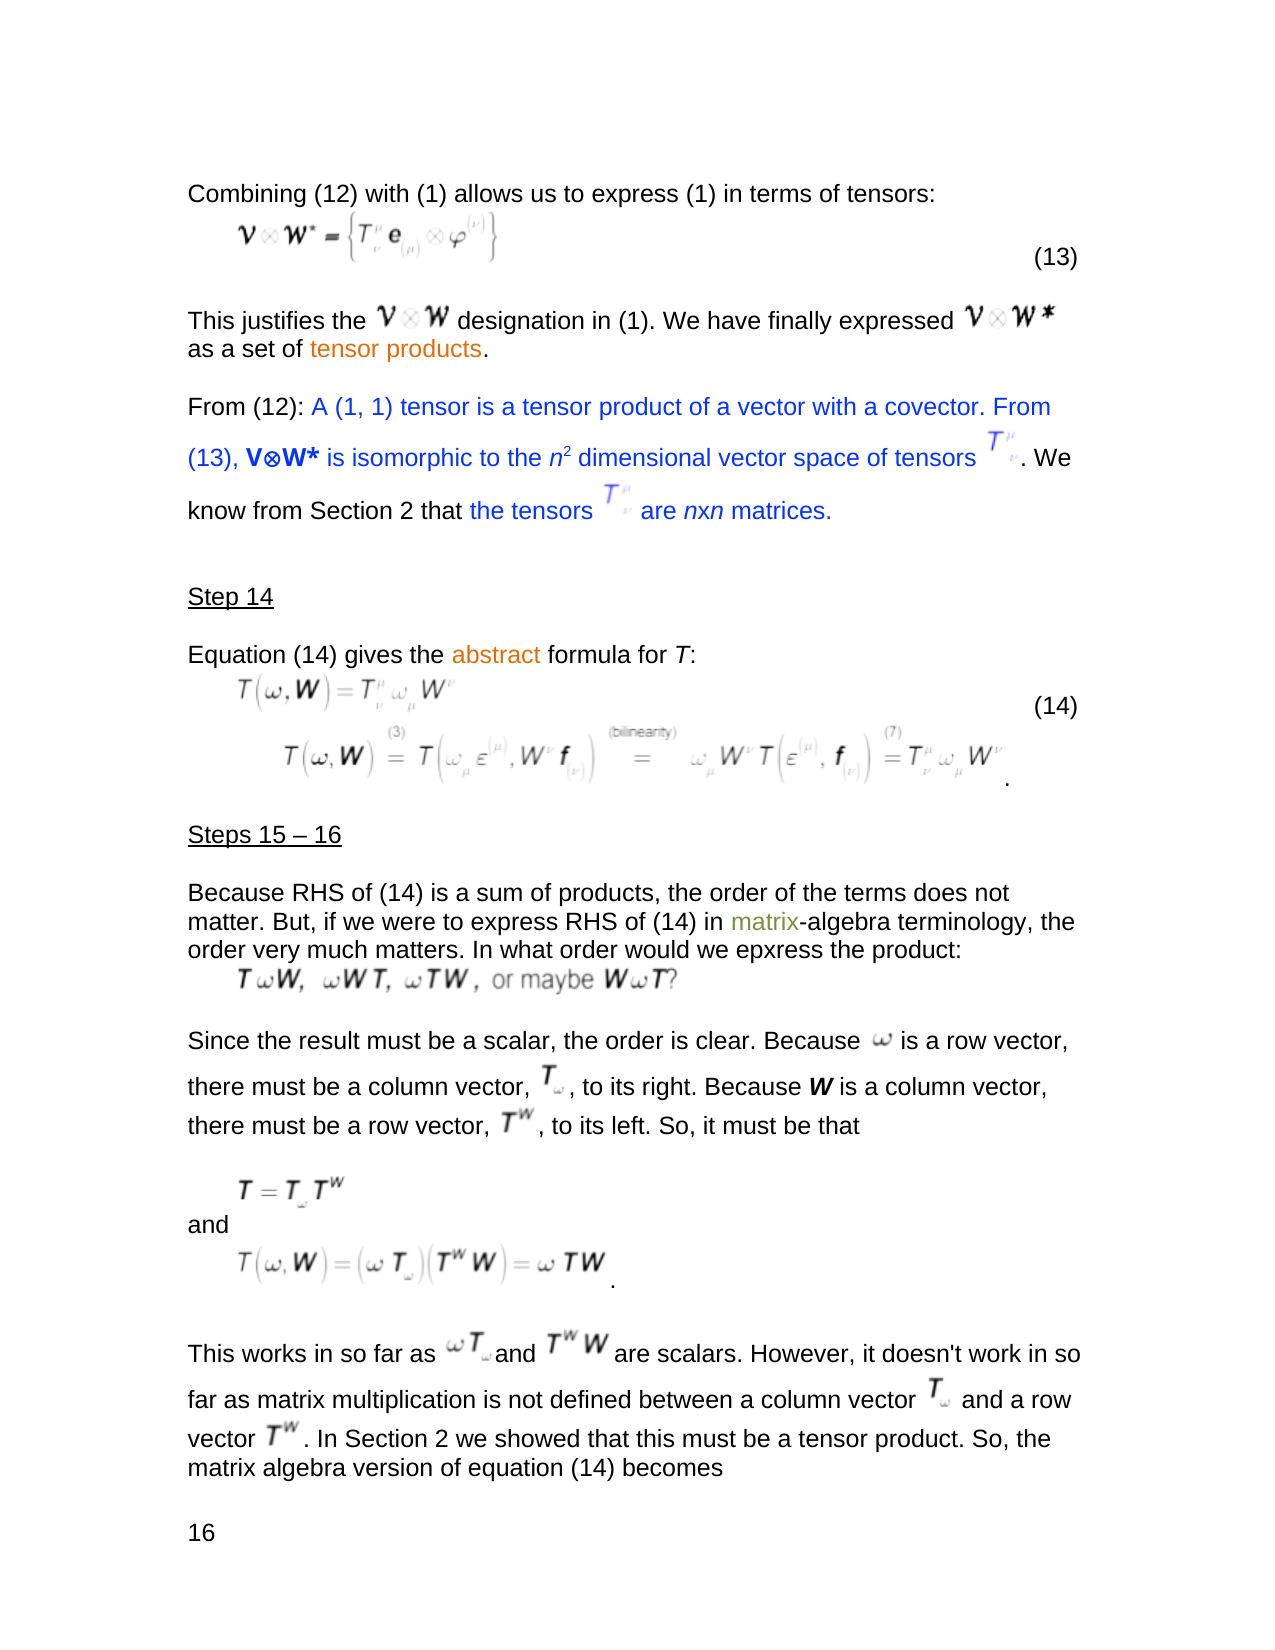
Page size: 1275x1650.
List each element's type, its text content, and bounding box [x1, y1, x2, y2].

text Since the result must be a scalar, the order is clear. Because is a row vector, there must be a column vector, , to its right. Because W is a column vector, there must be a row vector, , to its left. So, it must be that [187, 1026, 1087, 1139]
text and [187, 1210, 1087, 1238]
text Equation (14) gives the abstract formula for T: [187, 640, 1087, 669]
text This works in so far as and are scalars. However, it doesn't work in so far as matrix multiplication is not defined between a column vector and a row vector . In Section 2 we showed that this must be a tensor product. So, the matrix algebra version of equation (14) becomes [187, 1323, 1087, 1481]
text Combining (12) with (1) allows us to express (1) in terms of tensors: [187, 179, 1087, 207]
text Because RHS of (14) is a sum of products, the order of the terms does not matter. But, if we were to express RHS of (14) in matrix-algebra terminology, the order very much matters. In what order would we epxress the product: [187, 878, 1087, 964]
text (14) [187, 669, 1087, 720]
text This justifies the designation in (1). We have finally expressed as a set of tensor products. [187, 300, 1087, 363]
text . [187, 720, 1087, 792]
text . [187, 1238, 1087, 1294]
text From (12): A (1, 1) tensor is a tensor product of a vector with a covector. From (13), V⊗W* is isomorphic to the n2 dimensional vector space of tensors . We know from Section 2 that the tensors are nxn matrices. [187, 392, 1087, 525]
text Step 14 [187, 582, 1087, 611]
text Steps 15 – 16 [187, 821, 1087, 849]
text (13) [187, 207, 1087, 271]
